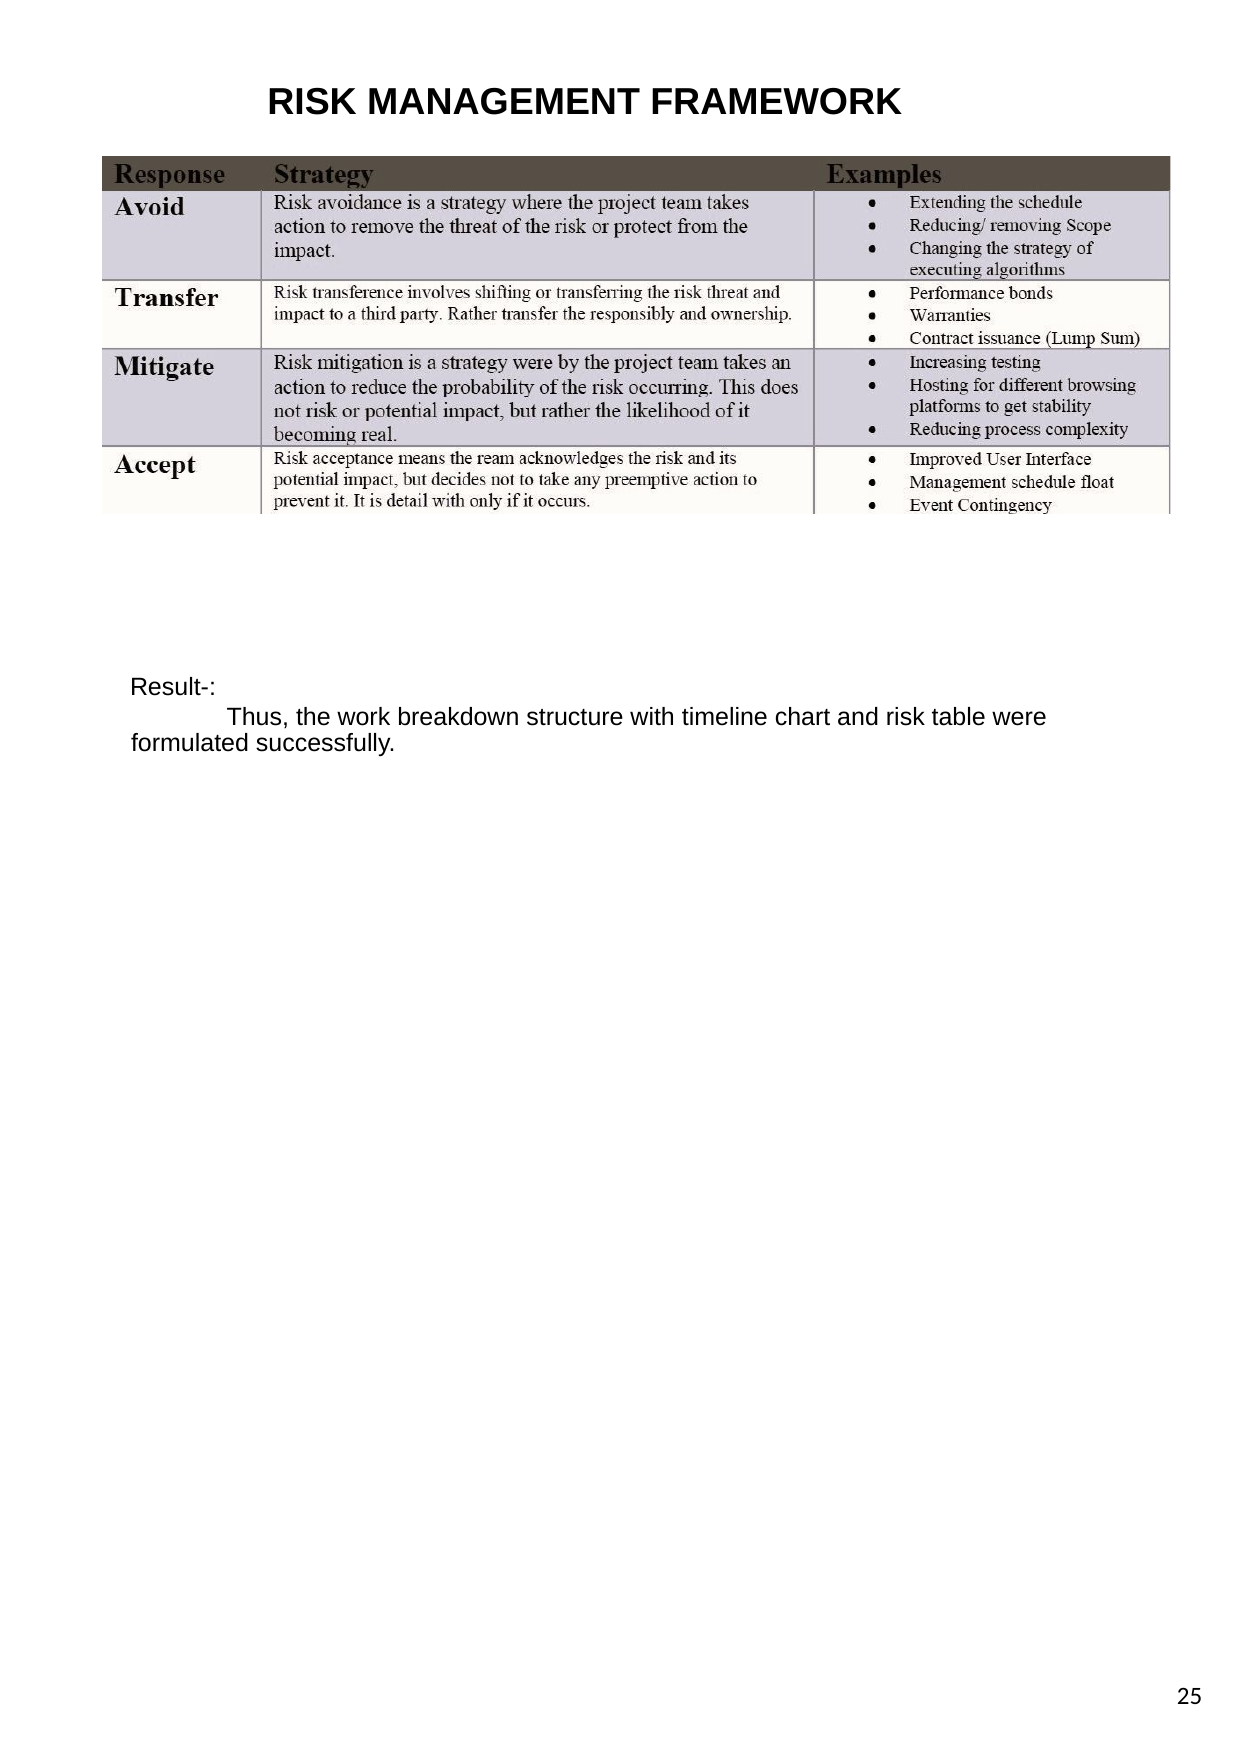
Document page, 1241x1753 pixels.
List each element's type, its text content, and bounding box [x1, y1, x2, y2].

text Result-: [130, 674, 1091, 700]
subtitle RISK MANAGEMENT FRAMEWORK [131, 79, 1038, 122]
picture [102, 156, 1171, 514]
text Thus, the work breakdown structure with timeline chart and risk table were formulated successfully. [130, 705, 1091, 757]
